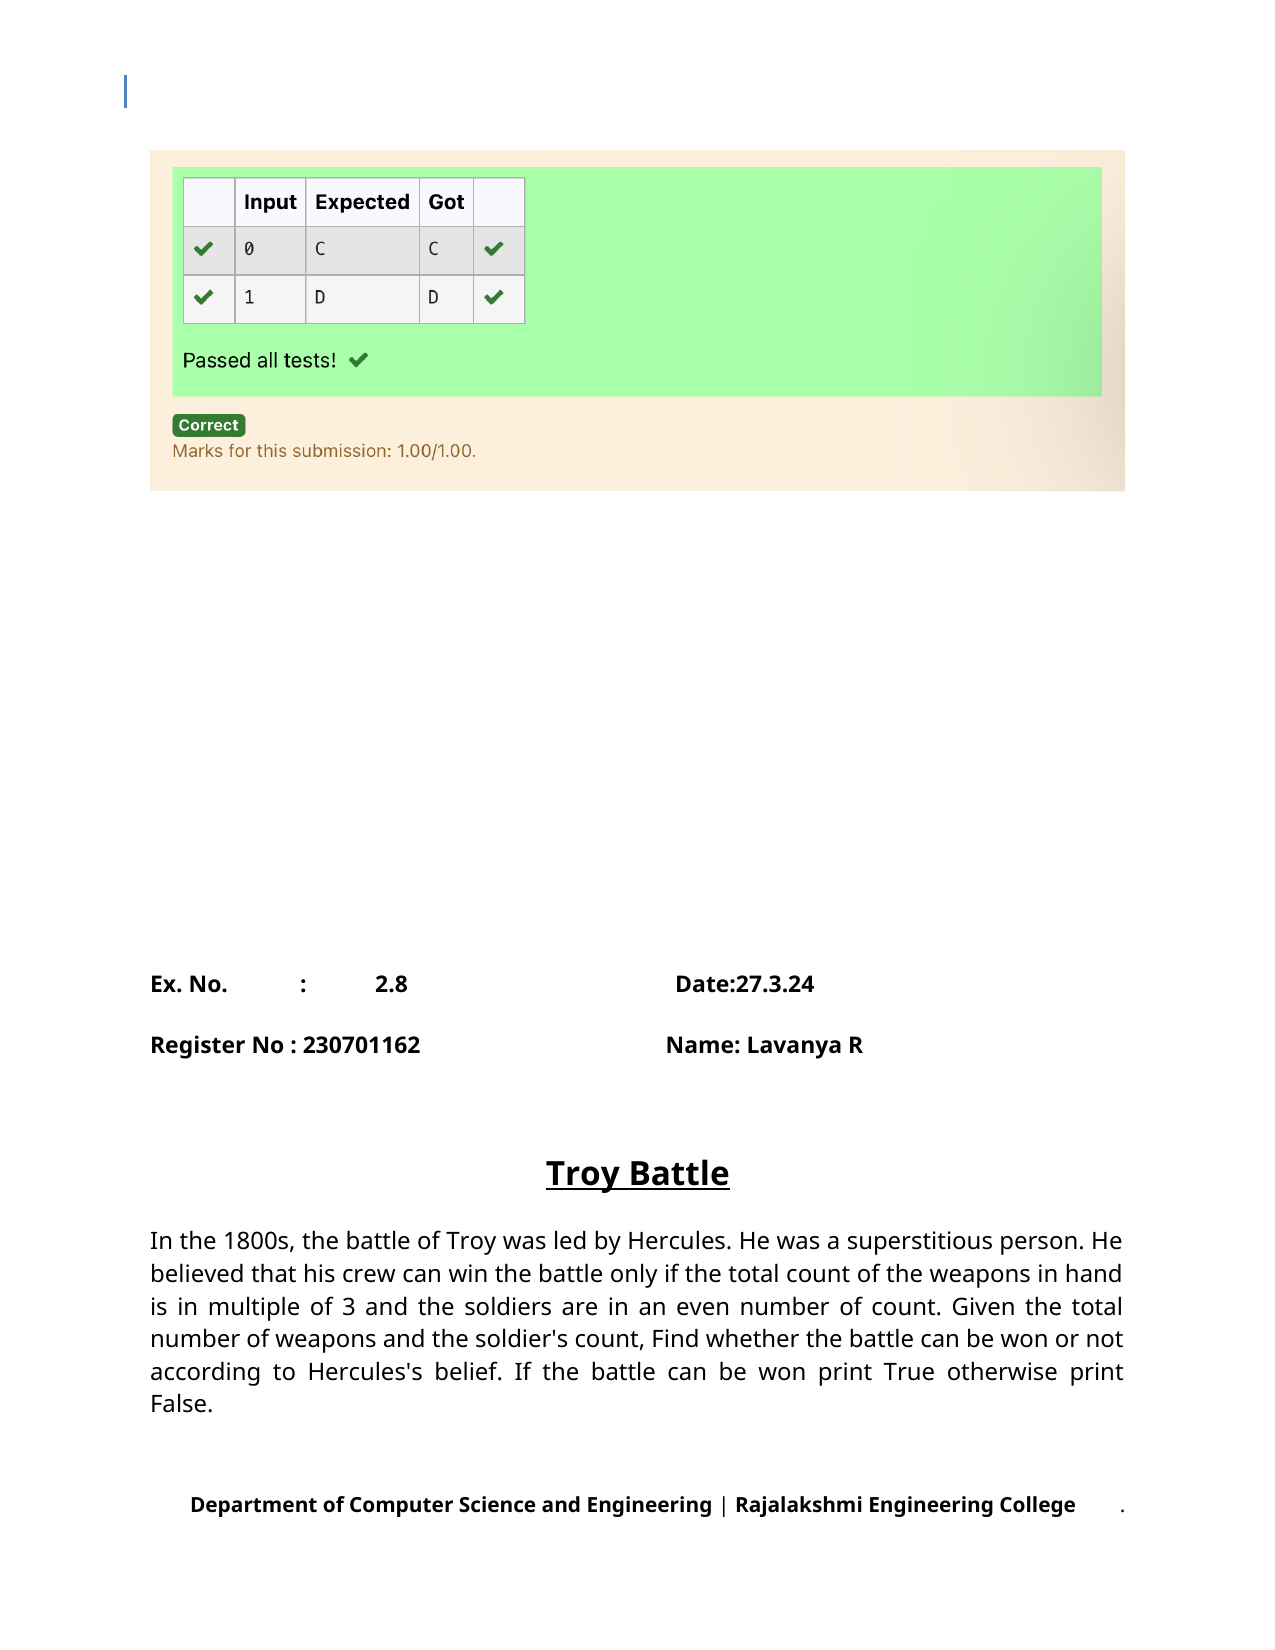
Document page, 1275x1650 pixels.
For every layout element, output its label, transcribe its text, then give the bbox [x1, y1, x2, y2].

text Register No : 230701162 Name: Lavanya R [150, 1029, 1125, 1060]
text In the 1800s, the battle of Troy was led by Hercules. He was a superstitious person. He believed that his crew can win the battle only if the total count of the weapons in hand is in multiple of 3 and the soldiers are in an even number of count. Given the total number of weapons and the soldier's count, Find whether the battle can be won or not according to Hercules's belief. If the battle can be won print True otherwise print False. [150, 1224, 1125, 1420]
picture [150, 150, 1125, 492]
text Ex. No. : 2.8 Date:27.3.24 [150, 968, 1125, 999]
text Troy Battle [150, 1149, 1125, 1195]
